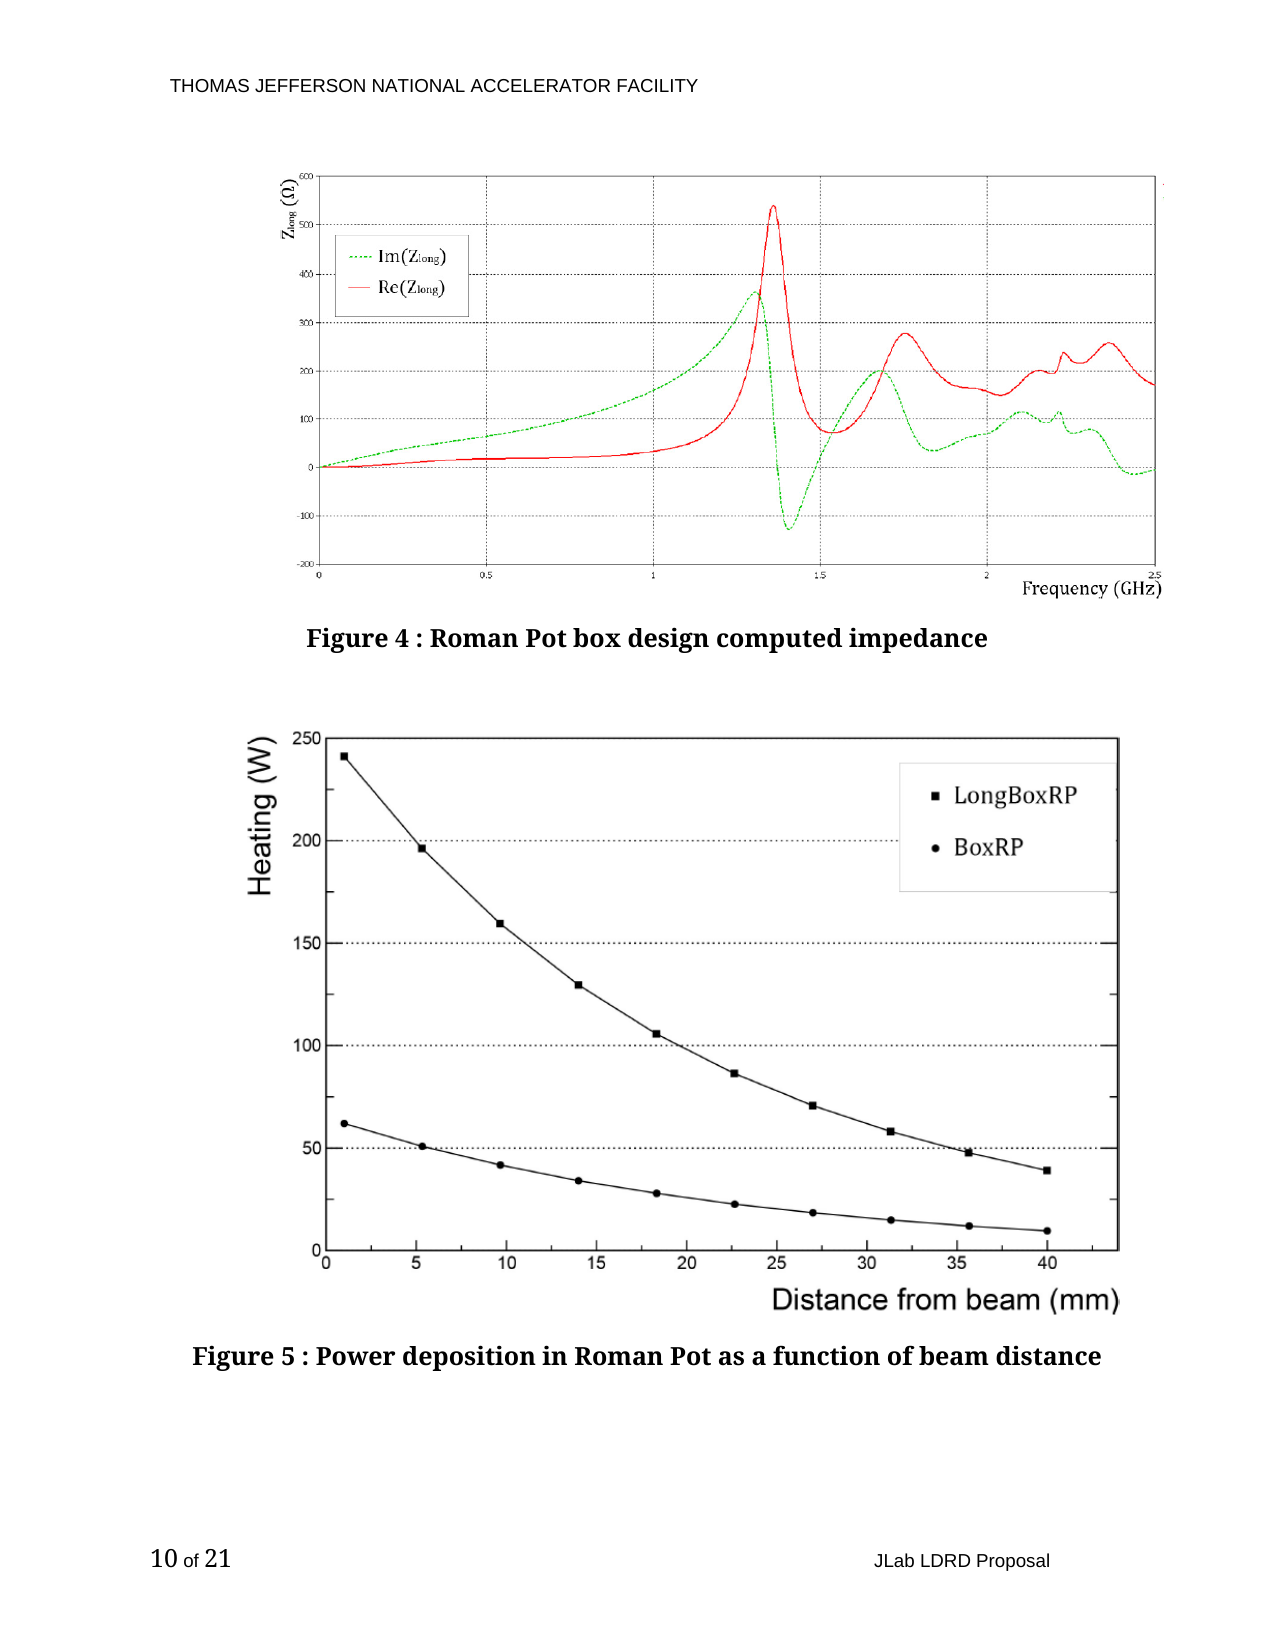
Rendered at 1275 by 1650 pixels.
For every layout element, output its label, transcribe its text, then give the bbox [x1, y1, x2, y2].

text Figure 5 : Power deposition in Roman Pot as a function of beam distance [150, 1339, 1125, 1373]
text Figure 4 : Roman Pot box design computed impedance [150, 621, 1125, 655]
